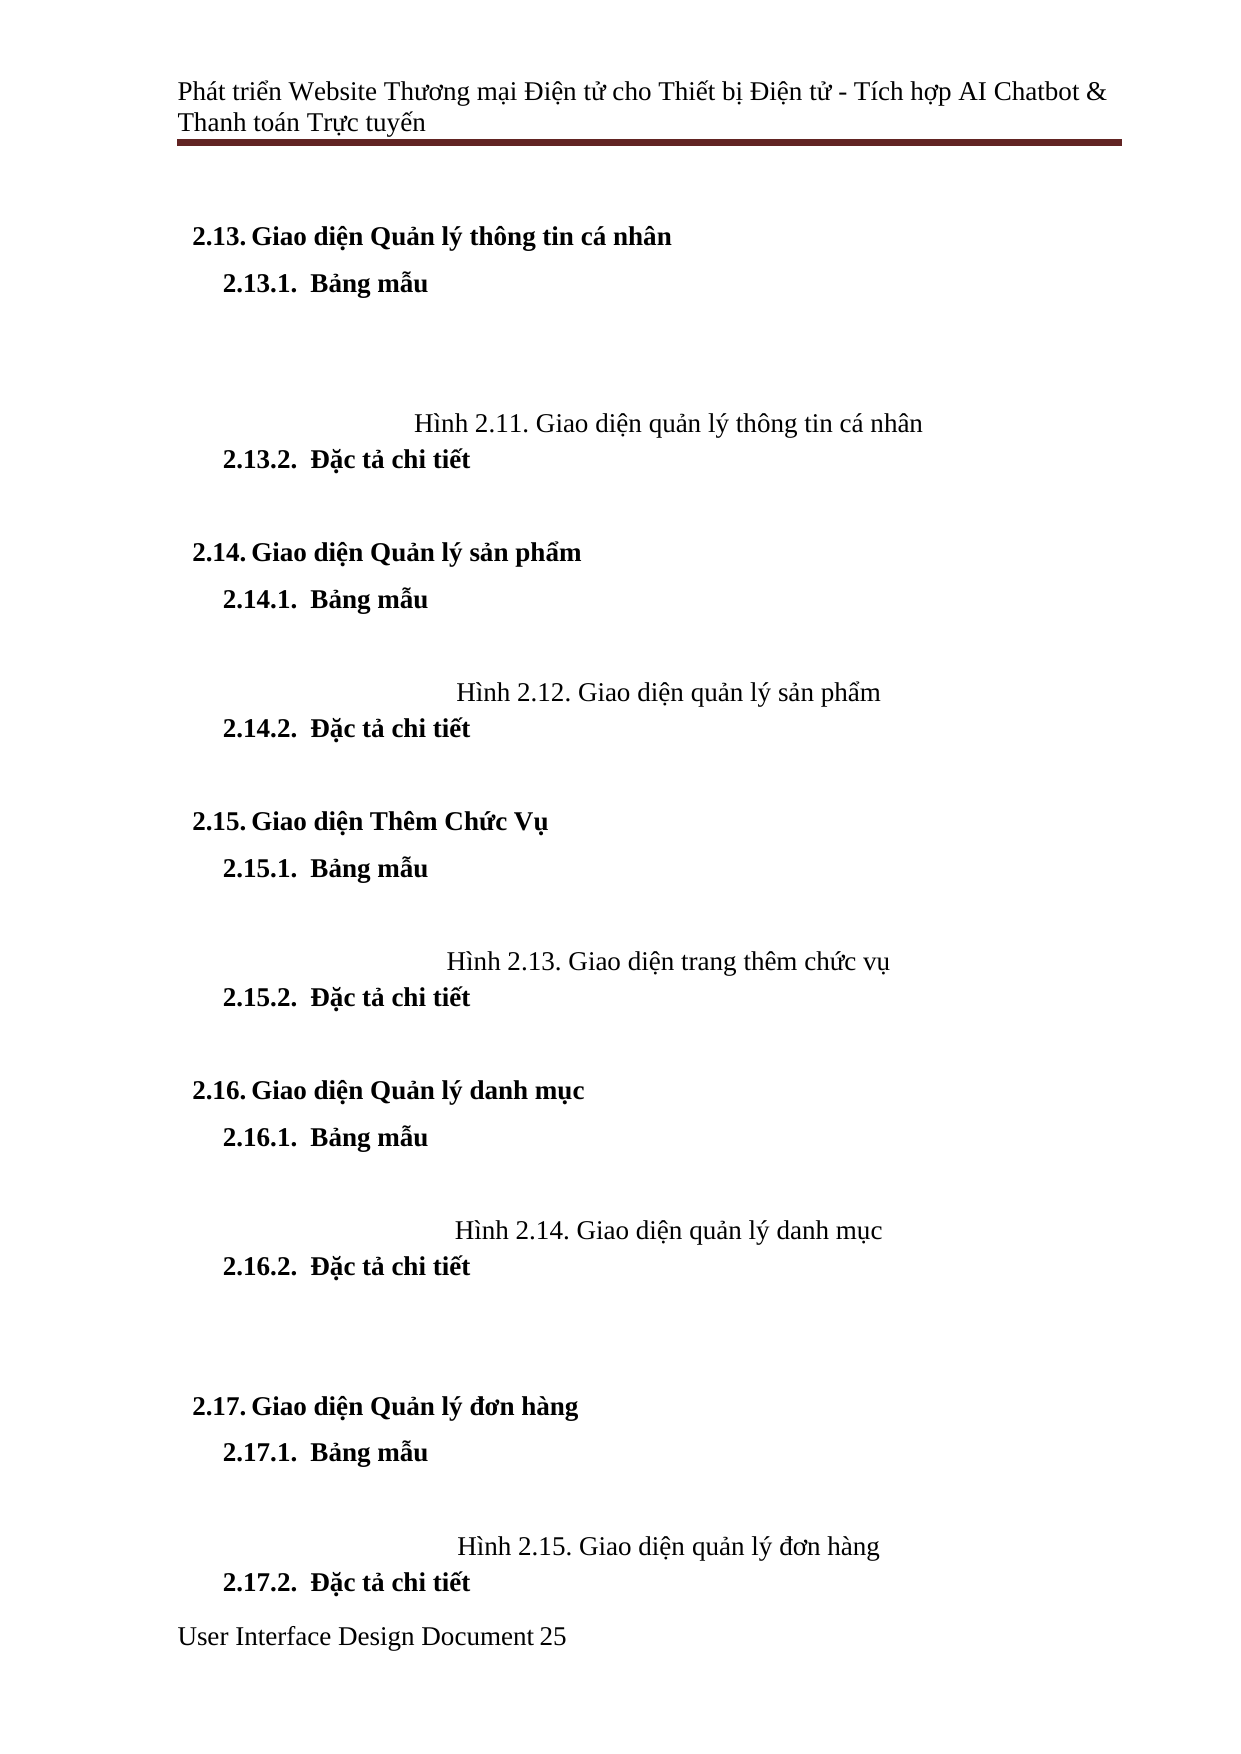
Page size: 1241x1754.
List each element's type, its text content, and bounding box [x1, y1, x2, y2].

list Giao diện Thêm Chức Vụ [192, 805, 1122, 836]
list Giao diện Quản lý thông tin cá nhân [192, 220, 1122, 251]
text Hình 2.12. Giao diện quản lý sản phẩm [215, 676, 1122, 707]
list Bảng mẫu [223, 852, 1122, 883]
text Hình 2.15. Giao diện quản lý đơn hàng [215, 1530, 1122, 1561]
list Giao diện Quản lý đơn hàng [192, 1390, 1122, 1421]
text Hình 2.13. Giao diện trang thêm chức vụ [215, 945, 1122, 976]
list Bảng mẫu [223, 267, 1122, 298]
list Giao diện Quản lý sản phẩm [192, 536, 1122, 567]
list Đặc tả chi tiết [223, 1250, 1122, 1281]
list Đặc tả chi tiết [223, 443, 1122, 474]
list Giao diện Quản lý danh mục [192, 1074, 1122, 1105]
text Hình 2.11. Giao diện quản lý thông tin cá nhân [215, 407, 1122, 438]
list Đặc tả chi tiết [223, 981, 1122, 1012]
list Đặc tả chi tiết [223, 1566, 1122, 1597]
list Bảng mẫu [223, 1437, 1122, 1468]
list Bảng mẫu [223, 583, 1122, 614]
text Hình 2.14. Giao diện quản lý danh mục [215, 1214, 1122, 1245]
list Đặc tả chi tiết [223, 712, 1122, 743]
list Bảng mẫu [223, 1121, 1122, 1152]
